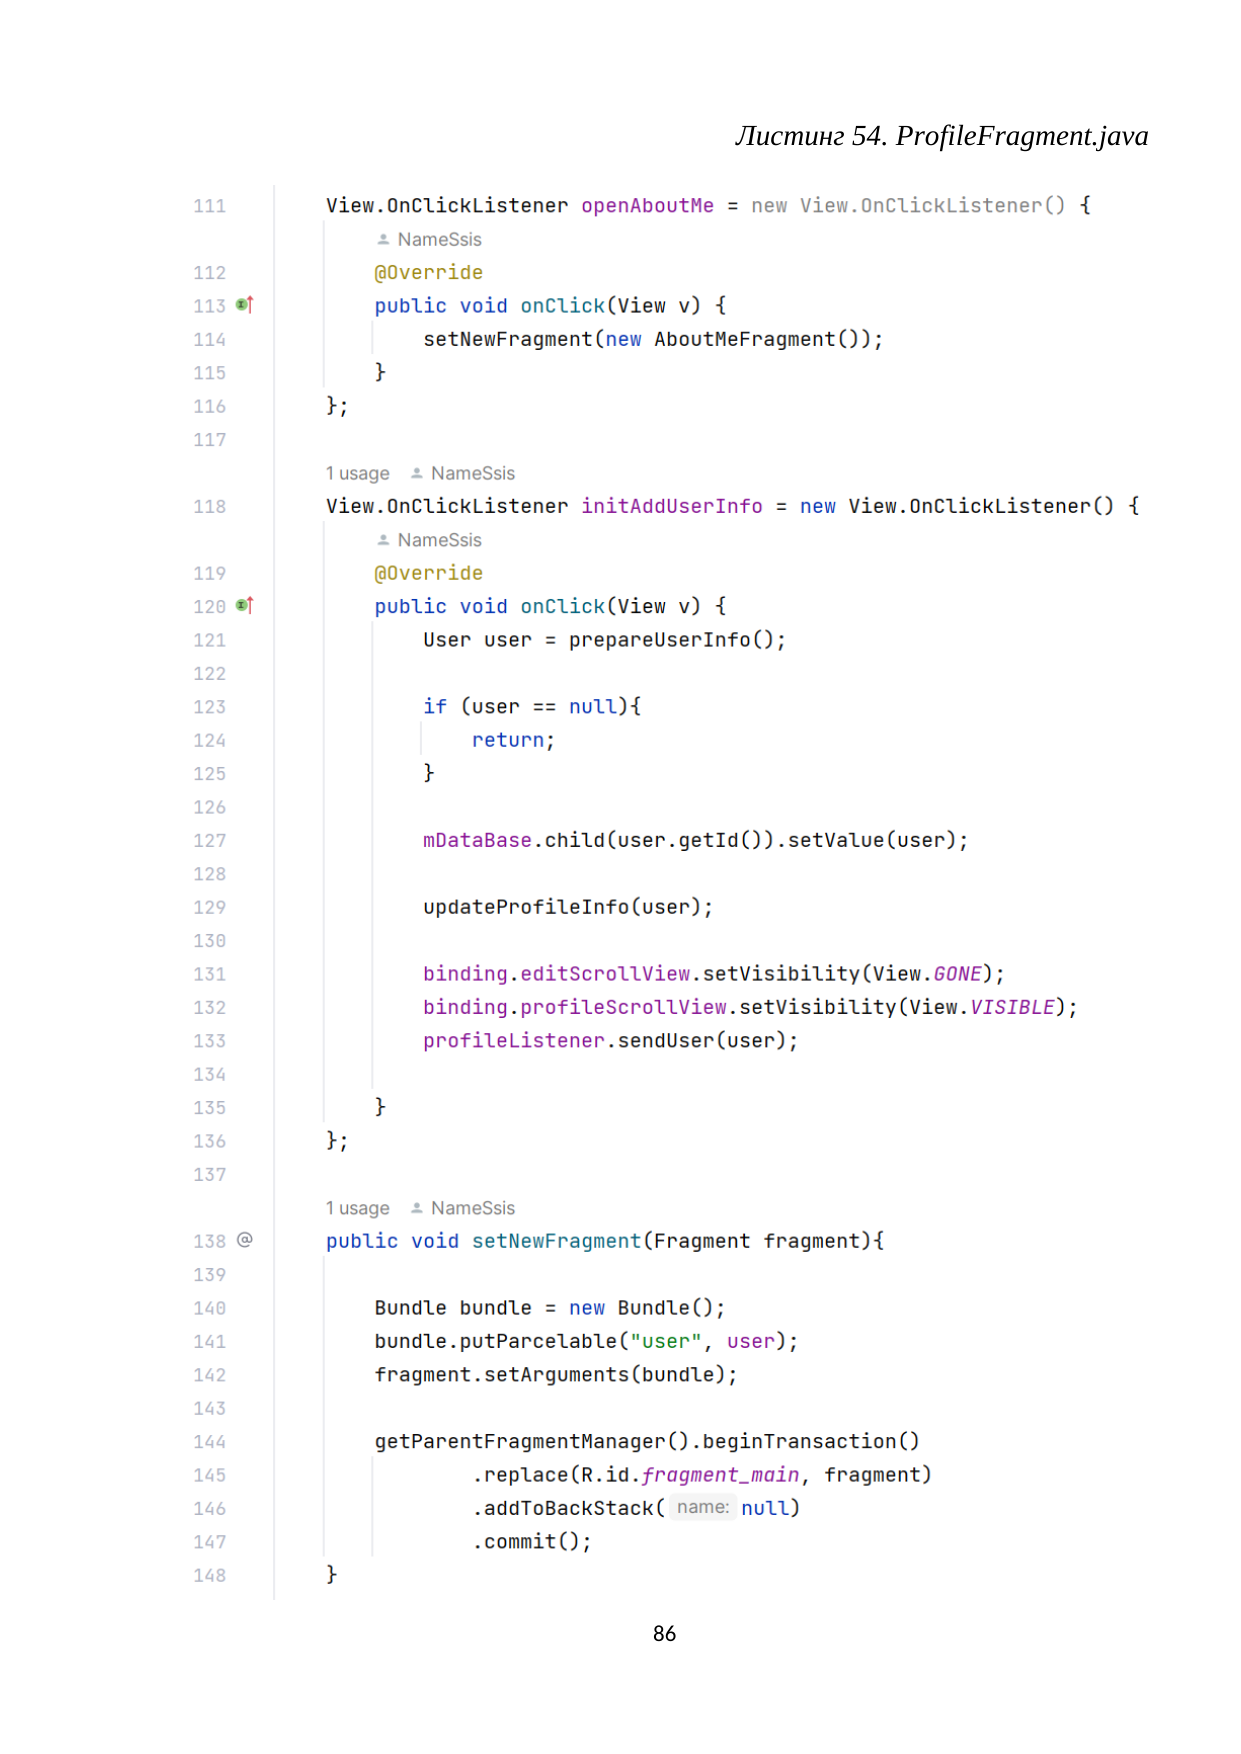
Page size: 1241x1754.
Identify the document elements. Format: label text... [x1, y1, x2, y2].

text Листинг 54. ProfileFragment.java [177, 118, 1152, 152]
picture [186, 185, 1143, 1600]
